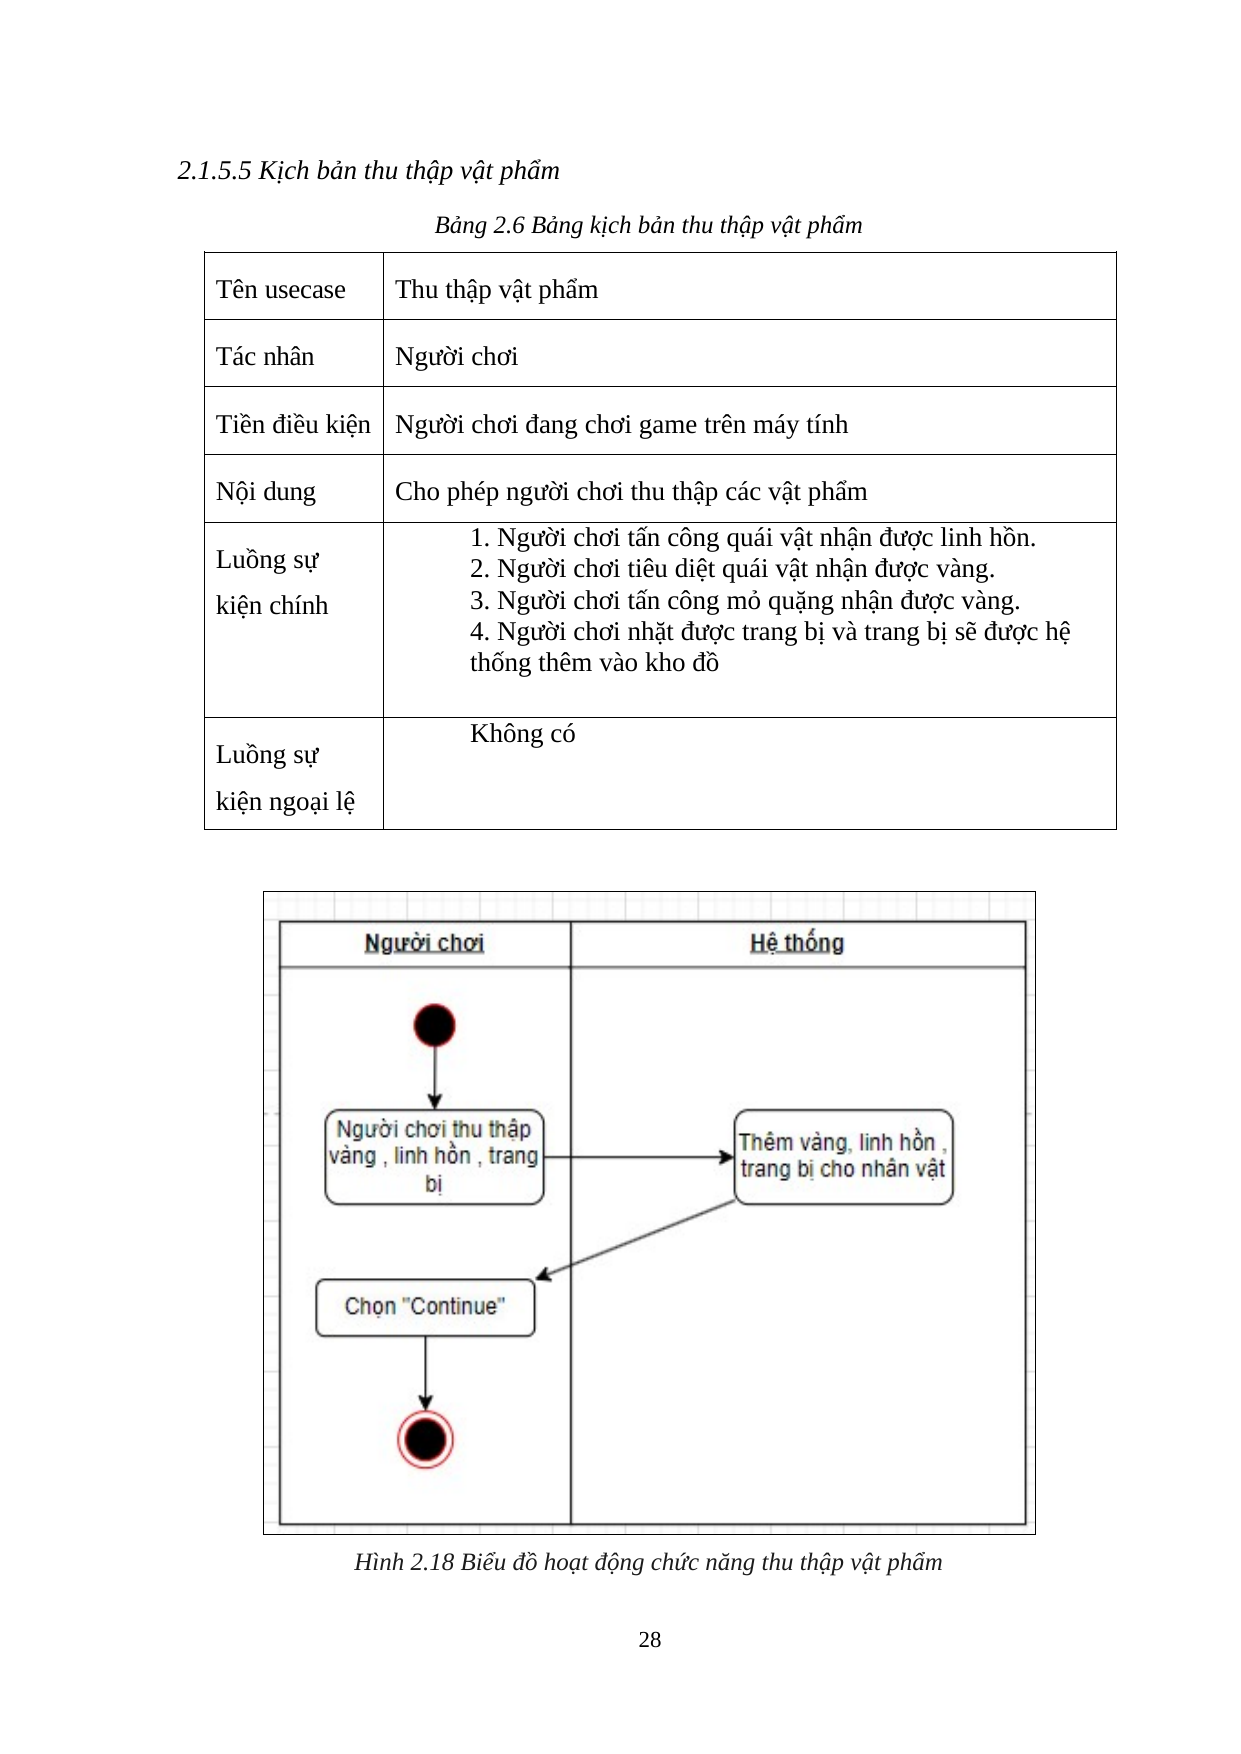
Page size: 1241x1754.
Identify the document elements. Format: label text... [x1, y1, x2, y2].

table_cell Nội dung [205, 455, 383, 521]
table_cell Người chơi đang chơi game trên máy tính [384, 387, 1116, 454]
subtitle 2.1.5.5 Kịch bản thu thập vật phẩm [177, 154, 1122, 185]
text Hình 2.18 Biểu đồ hoạt động chức năng thu thập vật phẩm [177, 1547, 1122, 1576]
table_cell Cho phép người chơi thu thập các vật phẩm [384, 455, 1116, 521]
table_header Tên usecase [205, 253, 383, 319]
table_cell Tác nhân [205, 320, 383, 386]
table_cell Luồng sự kiện ngoại lệ [205, 718, 383, 829]
table_cell Người chơi [384, 320, 1116, 386]
text Bảng 2.6 Bảng kịch bản thu thập vật phẩm [177, 210, 1122, 239]
table_cell Tiền điều kiện [205, 387, 383, 454]
picture [264, 892, 1035, 1534]
table_header Thu thập vật phẩm [384, 253, 1116, 319]
table_cell Không có [384, 718, 1116, 829]
table_cell 1. Người chơi tấn công quái vật nhận được linh hồn. 2. Người chơi tiêu diệt quái vật nhận được vàng. 3. Người chơi tấn công mỏ quặng nhận được vàng. 4. Người chơi nhặt được trang bị và trang bị sẽ được hệ thống thêm vào kho đồ [384, 523, 1116, 717]
table_cell Luồng sự kiện chính [205, 523, 383, 717]
